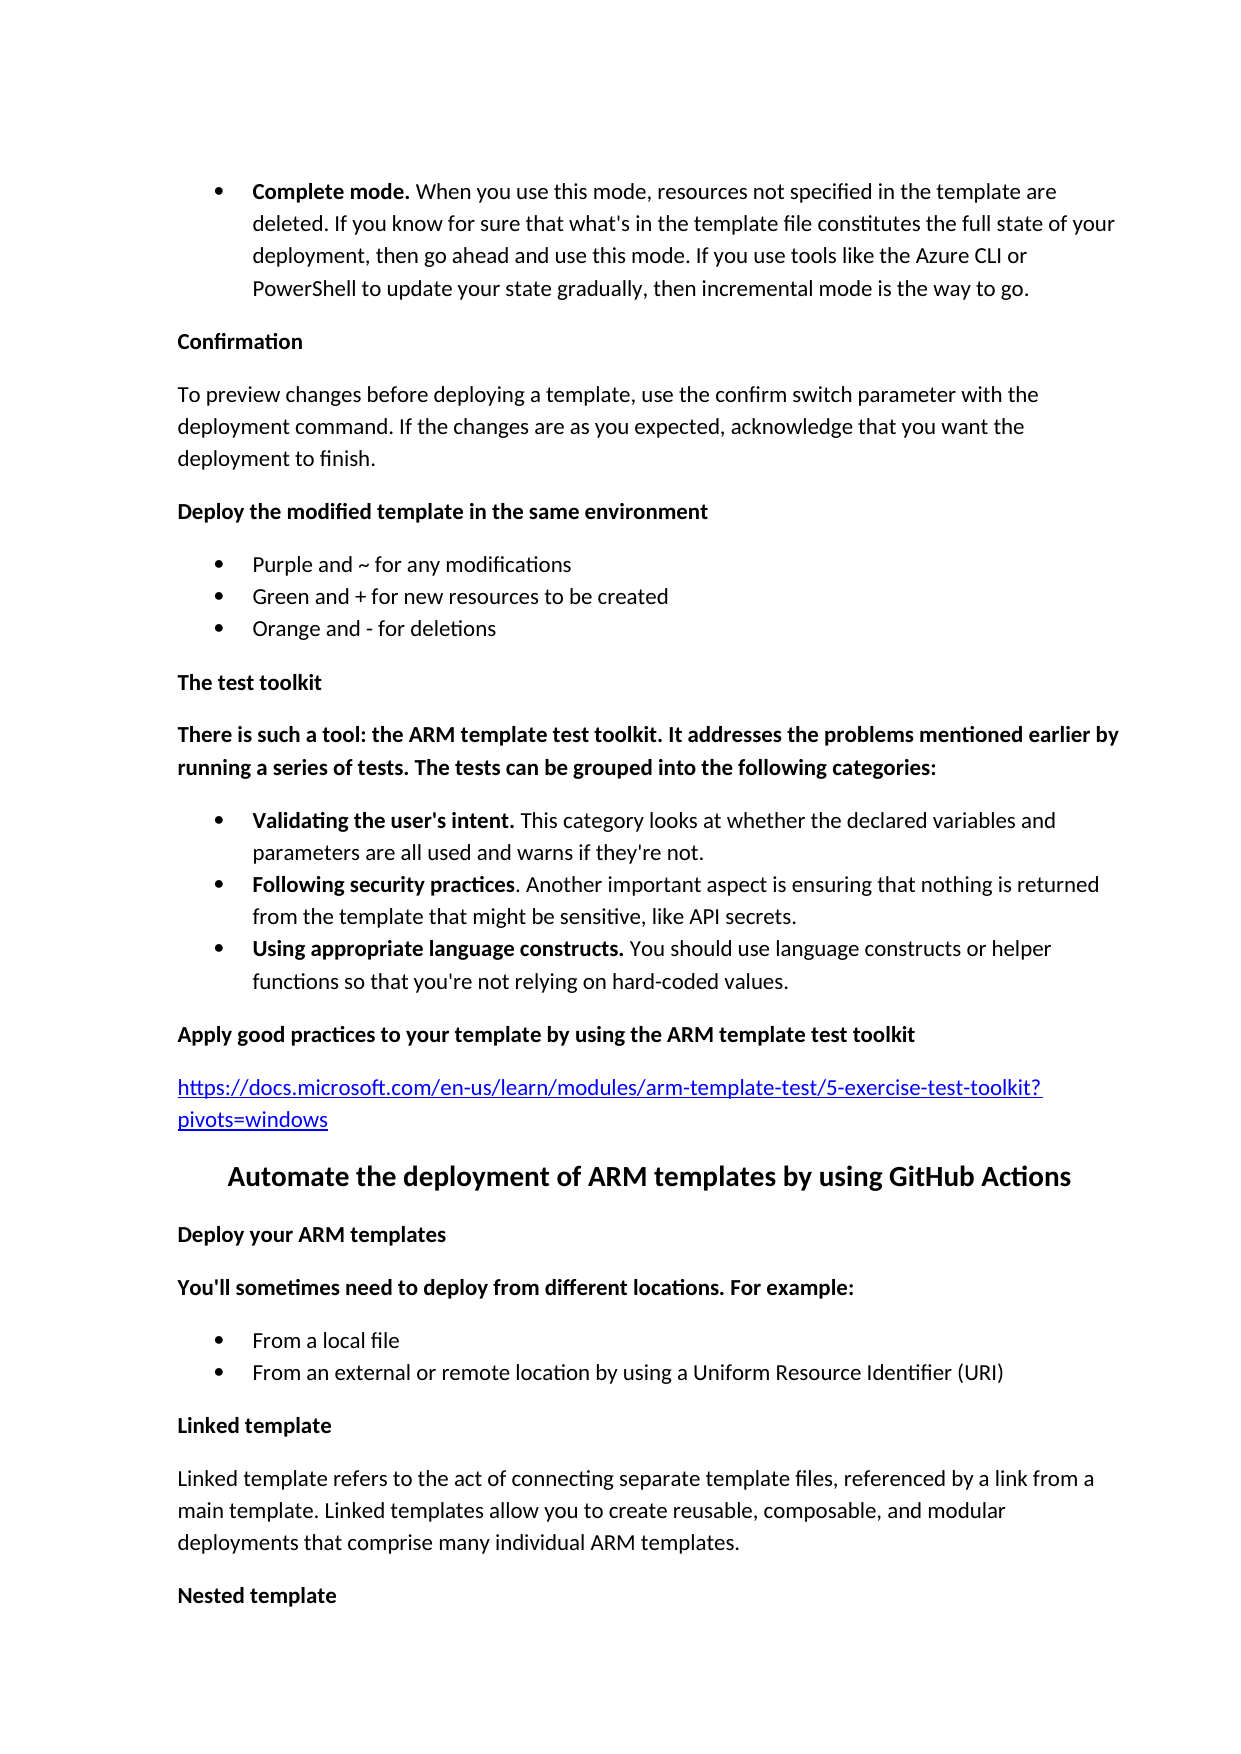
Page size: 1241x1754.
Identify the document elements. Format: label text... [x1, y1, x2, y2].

text You'll sometimes need to deploy from different locations. For example: [177, 1273, 1122, 1301]
text Linked template refers to the act of connecting separate template files, referenced by a link from a main template. Linked templates allow you to create reusable, composable, and modular deployments that comprise many individual ARM templates. [177, 1464, 1122, 1556]
text Automate the deployment of ARM templates by using GitHub Actions [177, 1158, 1122, 1194]
text Linked template [177, 1411, 1122, 1439]
text https://docs.microsoft.com/en-us/learn/modules/arm-template-test/5-exercise-test-toolkit?pivots=windows [177, 1073, 1122, 1133]
text Deploy the modified template in the same environment [177, 497, 1122, 525]
list Using appropriate language constructs. You should use language constructs or helper functions so that you're not relying on hard-coded values. [215, 934, 1122, 995]
list From a local file [215, 1326, 1122, 1354]
text To preview changes before deploying a template, use the confirm switch parameter with the deployment command. If the changes are as you expected, acknowledge that you want the deployment to finish. [177, 380, 1122, 472]
list Validating the user's intent. This category looks at whether the declared variables and parameters are all used and warns if they're not. [215, 806, 1122, 866]
text Apply good practices to your template by using the ARM template test toolkit [177, 1020, 1122, 1048]
text Nested template [177, 1581, 1122, 1609]
list Orange and - for deletions [215, 614, 1122, 643]
list Following security practices. Another important aspect is ensuring that nothing is returned from the template that might be sensitive, like API secrets. [215, 870, 1122, 930]
text There is such a tool: the ARM template test toolkit. It addresses the problems mentioned earlier by running a series of tests. The tests can be grouped into the following categories: [177, 721, 1122, 781]
text Deploy your ARM templates [177, 1220, 1122, 1248]
text Confirmation [177, 327, 1122, 355]
list Purple and ~ for any modifications [215, 550, 1122, 578]
list Green and + for new resources to be created [215, 582, 1122, 610]
text The test toolkit [177, 668, 1122, 696]
list From an external or remote location by using a Uniform Resource Identifier (URI) [215, 1358, 1122, 1386]
list Complete mode. When you use this mode, resources not specified in the template are deleted. If you know for sure that what's in the template file constitutes the full state of your deployment, then go ahead and use this mode. If you use tools like the Azure CLI or PowerShell to update your state gradually, then incremental mode is the way to go. [215, 177, 1122, 302]
